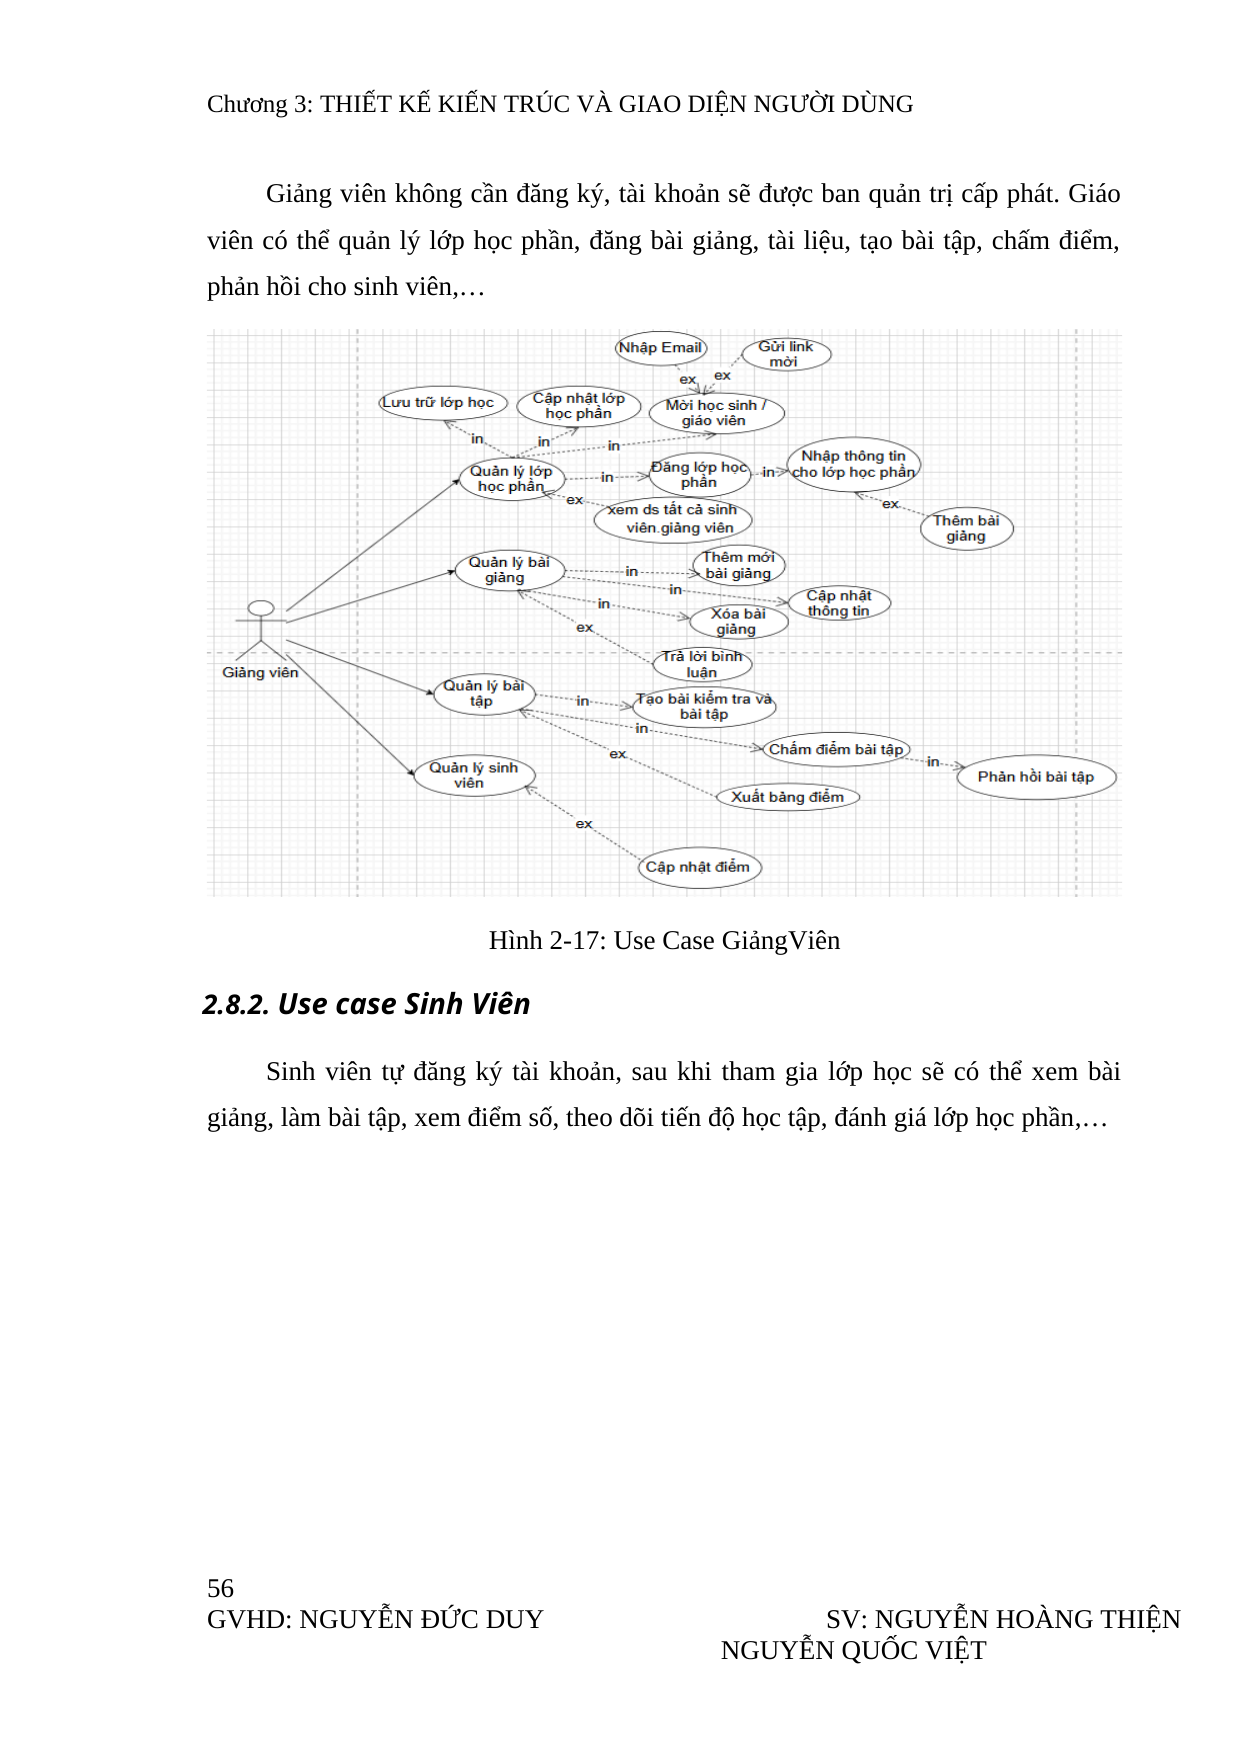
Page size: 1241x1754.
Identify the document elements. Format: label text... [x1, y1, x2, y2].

picture [206, 329, 1123, 897]
text Sinh viên tự đăng ký tài khoản, sau khi tham gia lớp học sẽ có thể xem bài giảng, làm bài tập, xem điểm số, theo dõi tiến độ học tập, đánh giá lớp học phần,… [207, 1055, 1122, 1133]
text Giảng viên không cần đăng ký, tài khoản sẽ được ban quản trị cấp phát. Giáo viên có thể quản lý lớp học phần, đăng bài giảng, tài liệu, tạo bài tập, chấm điểm, phản hồi cho sinh viên,… [207, 177, 1122, 302]
subtitle Use case Sinh Viên [202, 983, 1122, 1023]
